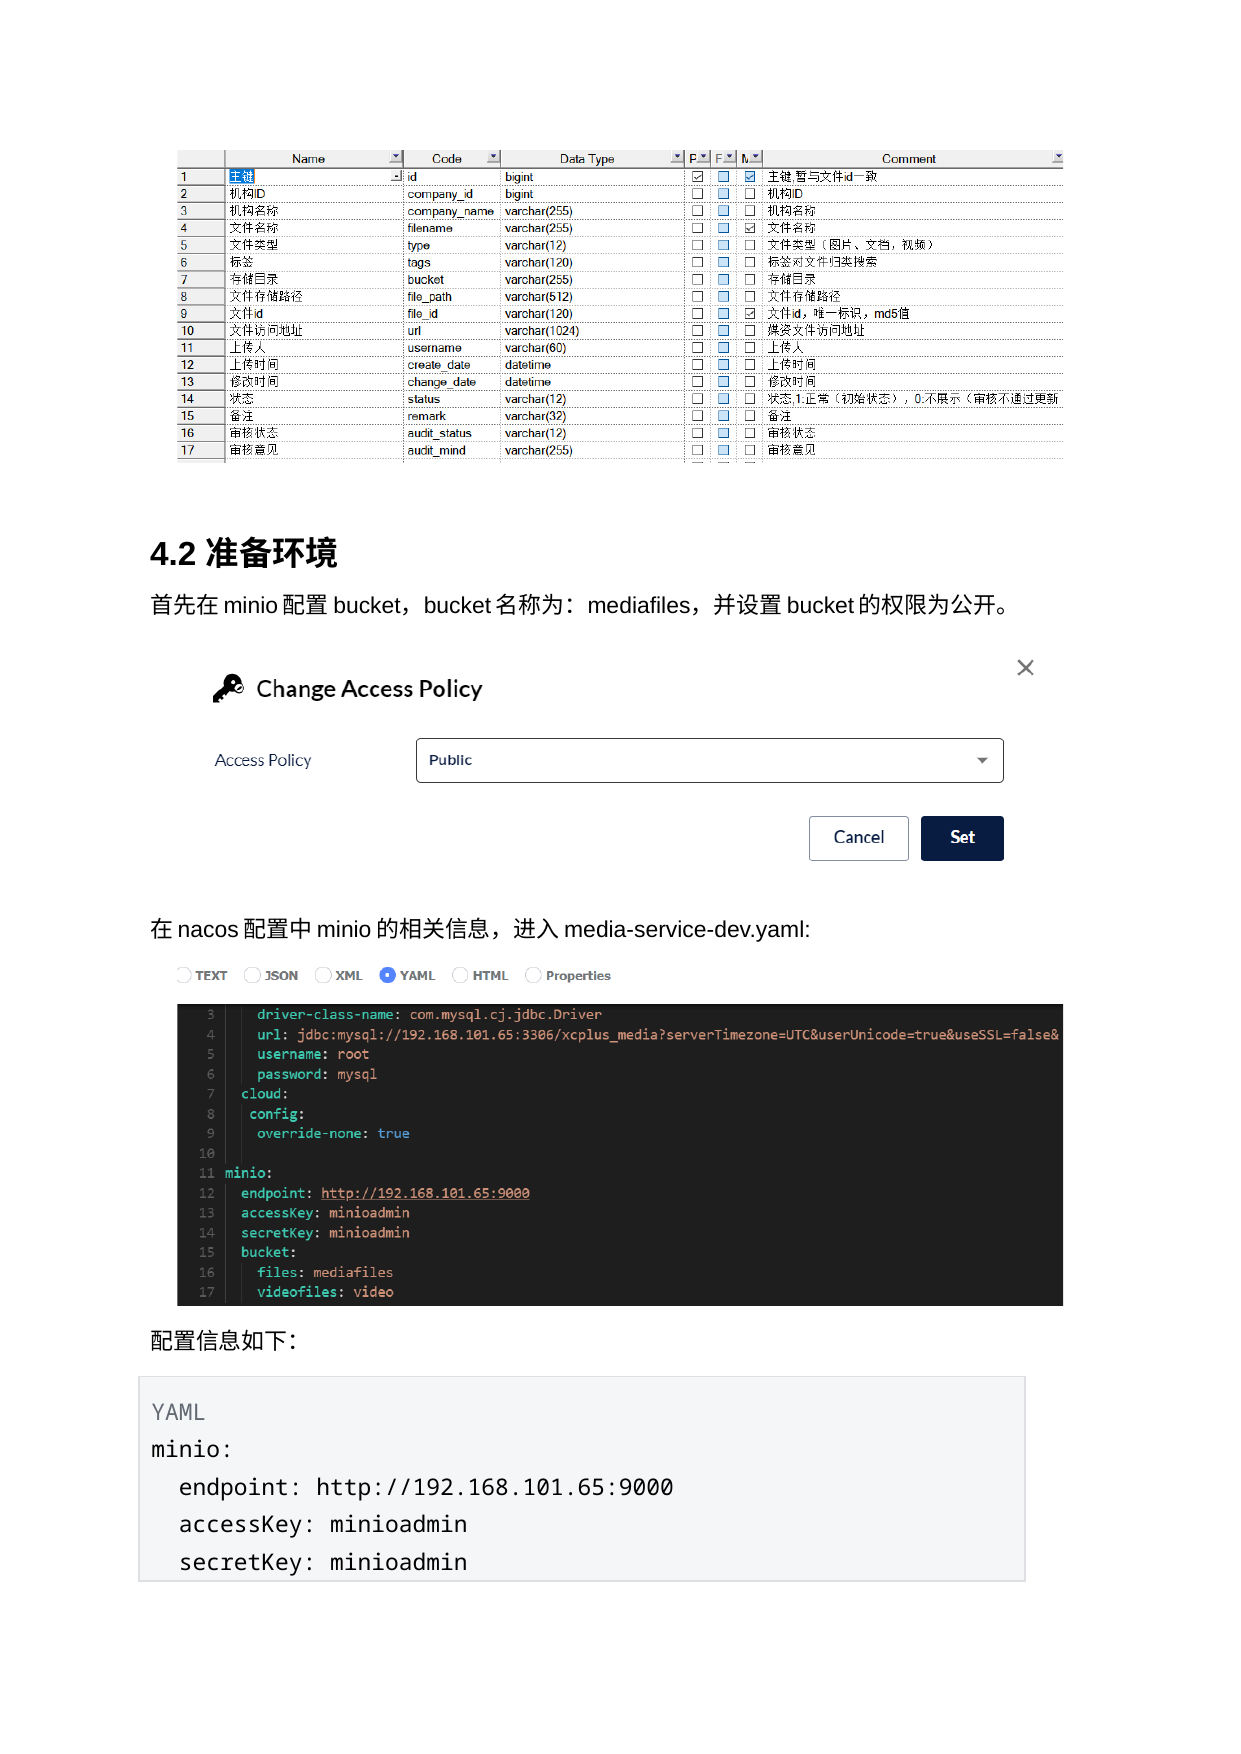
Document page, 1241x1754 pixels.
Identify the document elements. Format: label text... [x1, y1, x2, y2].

picture [177, 963, 1064, 1306]
picture [177, 150, 1064, 463]
text 在nacos配置中minio的相关信息，进入media-service-dev.yaml: [150, 911, 1090, 944]
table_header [140, 1377, 1024, 1580]
text 首先在minio配置bucket，bucket名称为：mediafiles，并设置bucket的权限为公开。 [150, 587, 1090, 621]
text 配置信息如下： [150, 1323, 1090, 1356]
picture [177, 639, 1064, 893]
